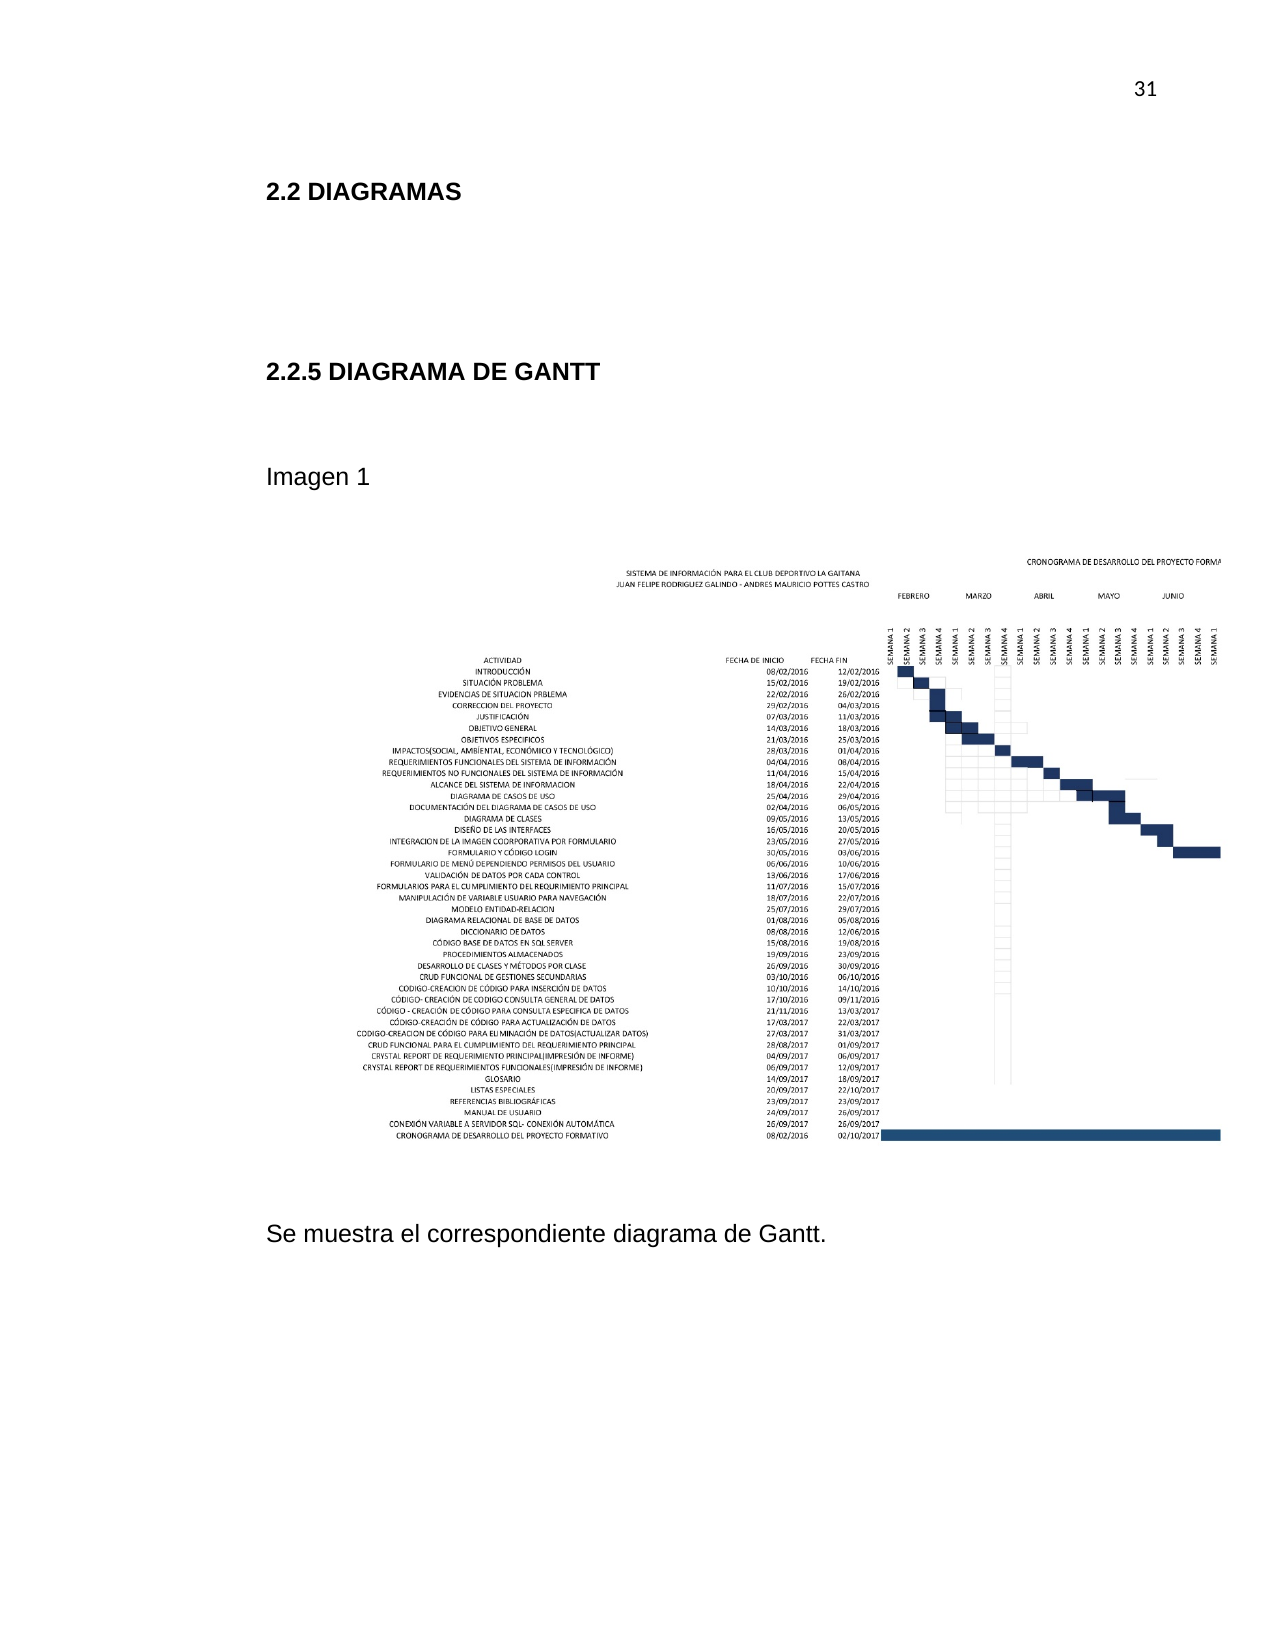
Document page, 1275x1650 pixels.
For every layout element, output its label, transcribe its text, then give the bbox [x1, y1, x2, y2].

text Se muestra el correspondiente diagrama de Gantt. [236, 1219, 1157, 1248]
subtitle 2.2 DIAGRAMAS [236, 177, 1157, 206]
subtitle 2.2.5 DIAGRAMA DE GANTT [236, 357, 1157, 385]
picture [265, 511, 1240, 1201]
text Imagen 1 [236, 462, 1157, 491]
